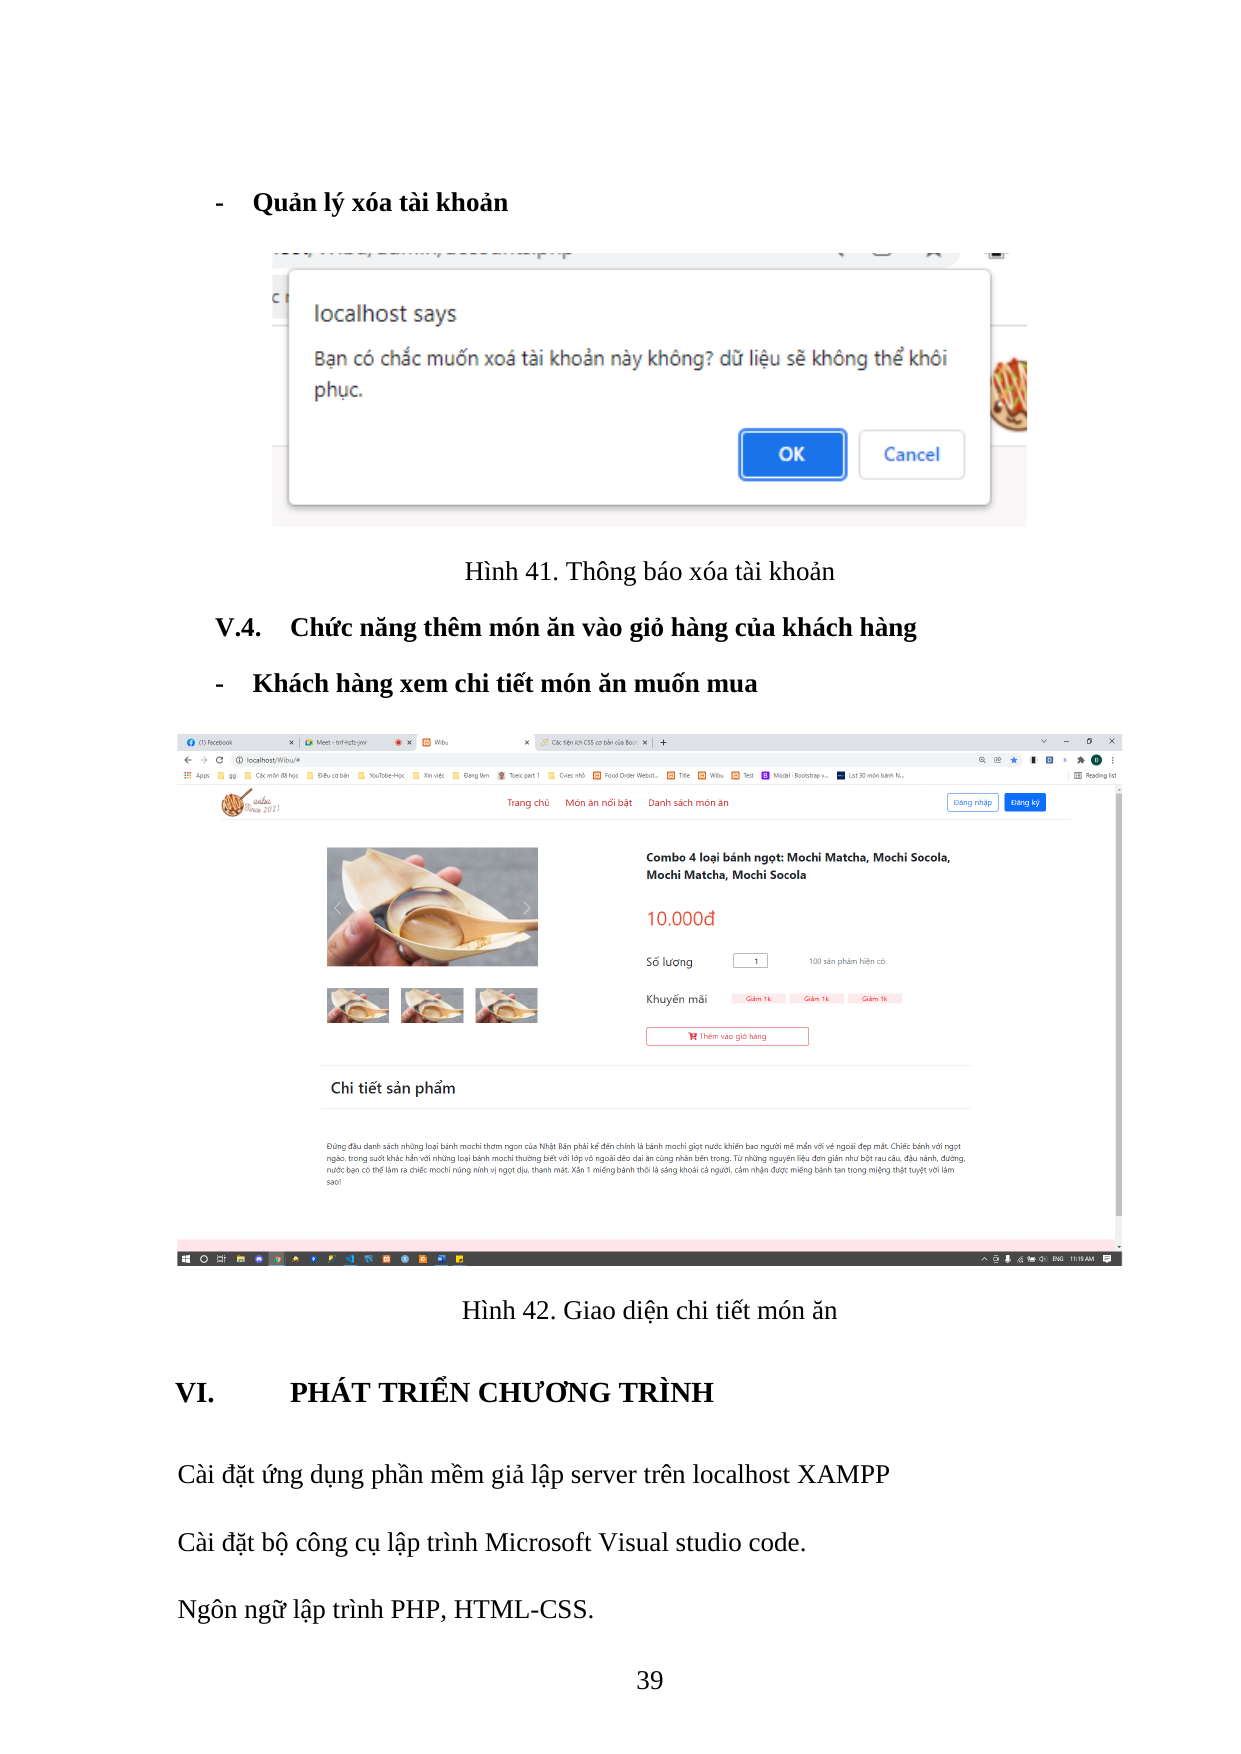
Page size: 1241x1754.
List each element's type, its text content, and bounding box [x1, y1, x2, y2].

list PHÁT TRIỂN CHƯƠNG TRÌNH [215, 1375, 1122, 1409]
list Quản lý xóa tài khoản [215, 186, 1122, 217]
list Khách hàng xem chi tiết món ăn muốn mua [215, 667, 1122, 698]
picture [177, 734, 1123, 1266]
text Cài đặt bộ công cụ lập trình Microsoft Visual studio code. [177, 1526, 1122, 1557]
text Cài đặt ứng dụng phần mềm giả lập server trên localhost XAMPP [177, 1459, 1122, 1490]
text Ngôn ngữ lập trình PHP, HTML-CSS. [177, 1594, 1122, 1625]
text Hình 41. Thông báo xóa tài khoản [177, 554, 1122, 586]
picture [272, 253, 1028, 527]
list Chức năng thêm món ăn vào giỏ hàng của khách hàng [215, 611, 1122, 642]
text Hình 42. Giao diện chi tiết món ăn [177, 1294, 1122, 1325]
